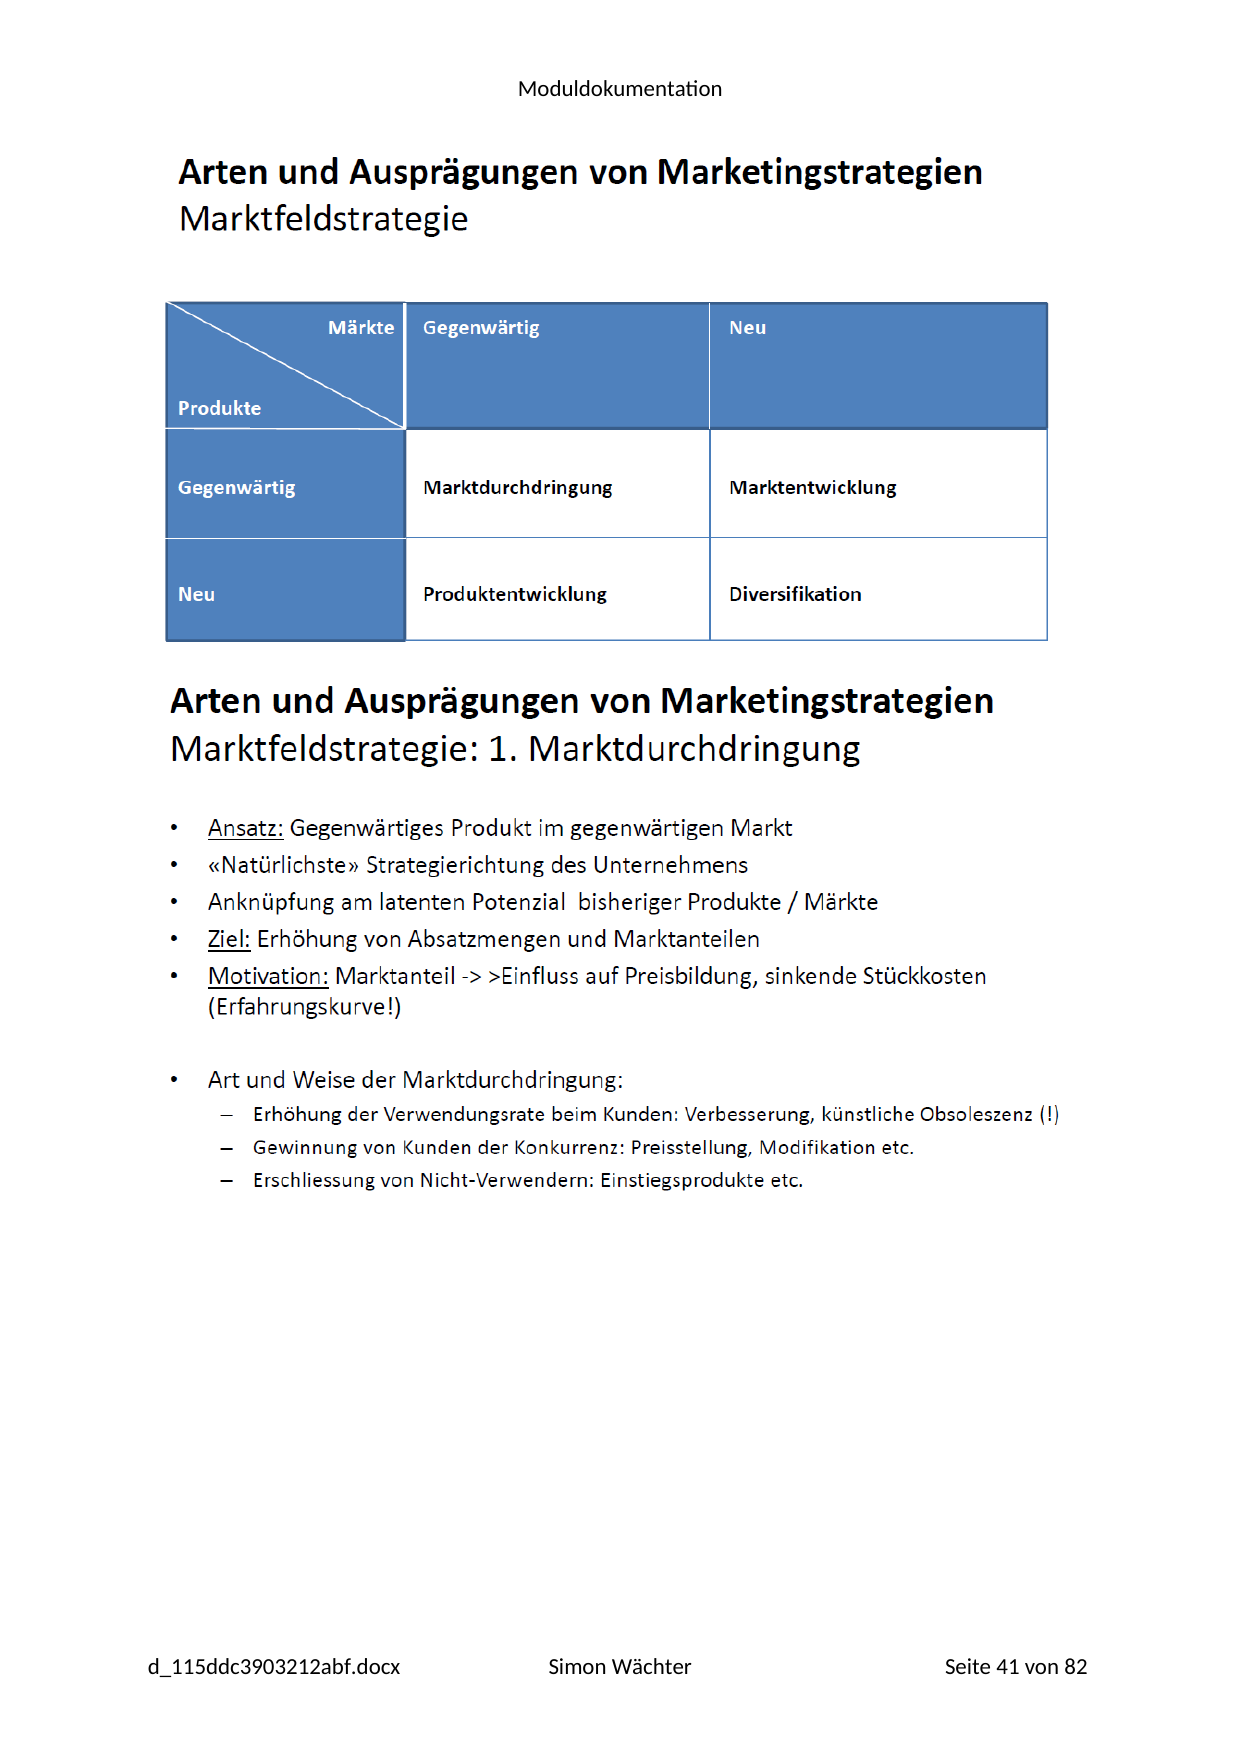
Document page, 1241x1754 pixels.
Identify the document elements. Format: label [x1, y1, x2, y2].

picture [147, 147, 1093, 658]
picture [147, 676, 1093, 1203]
